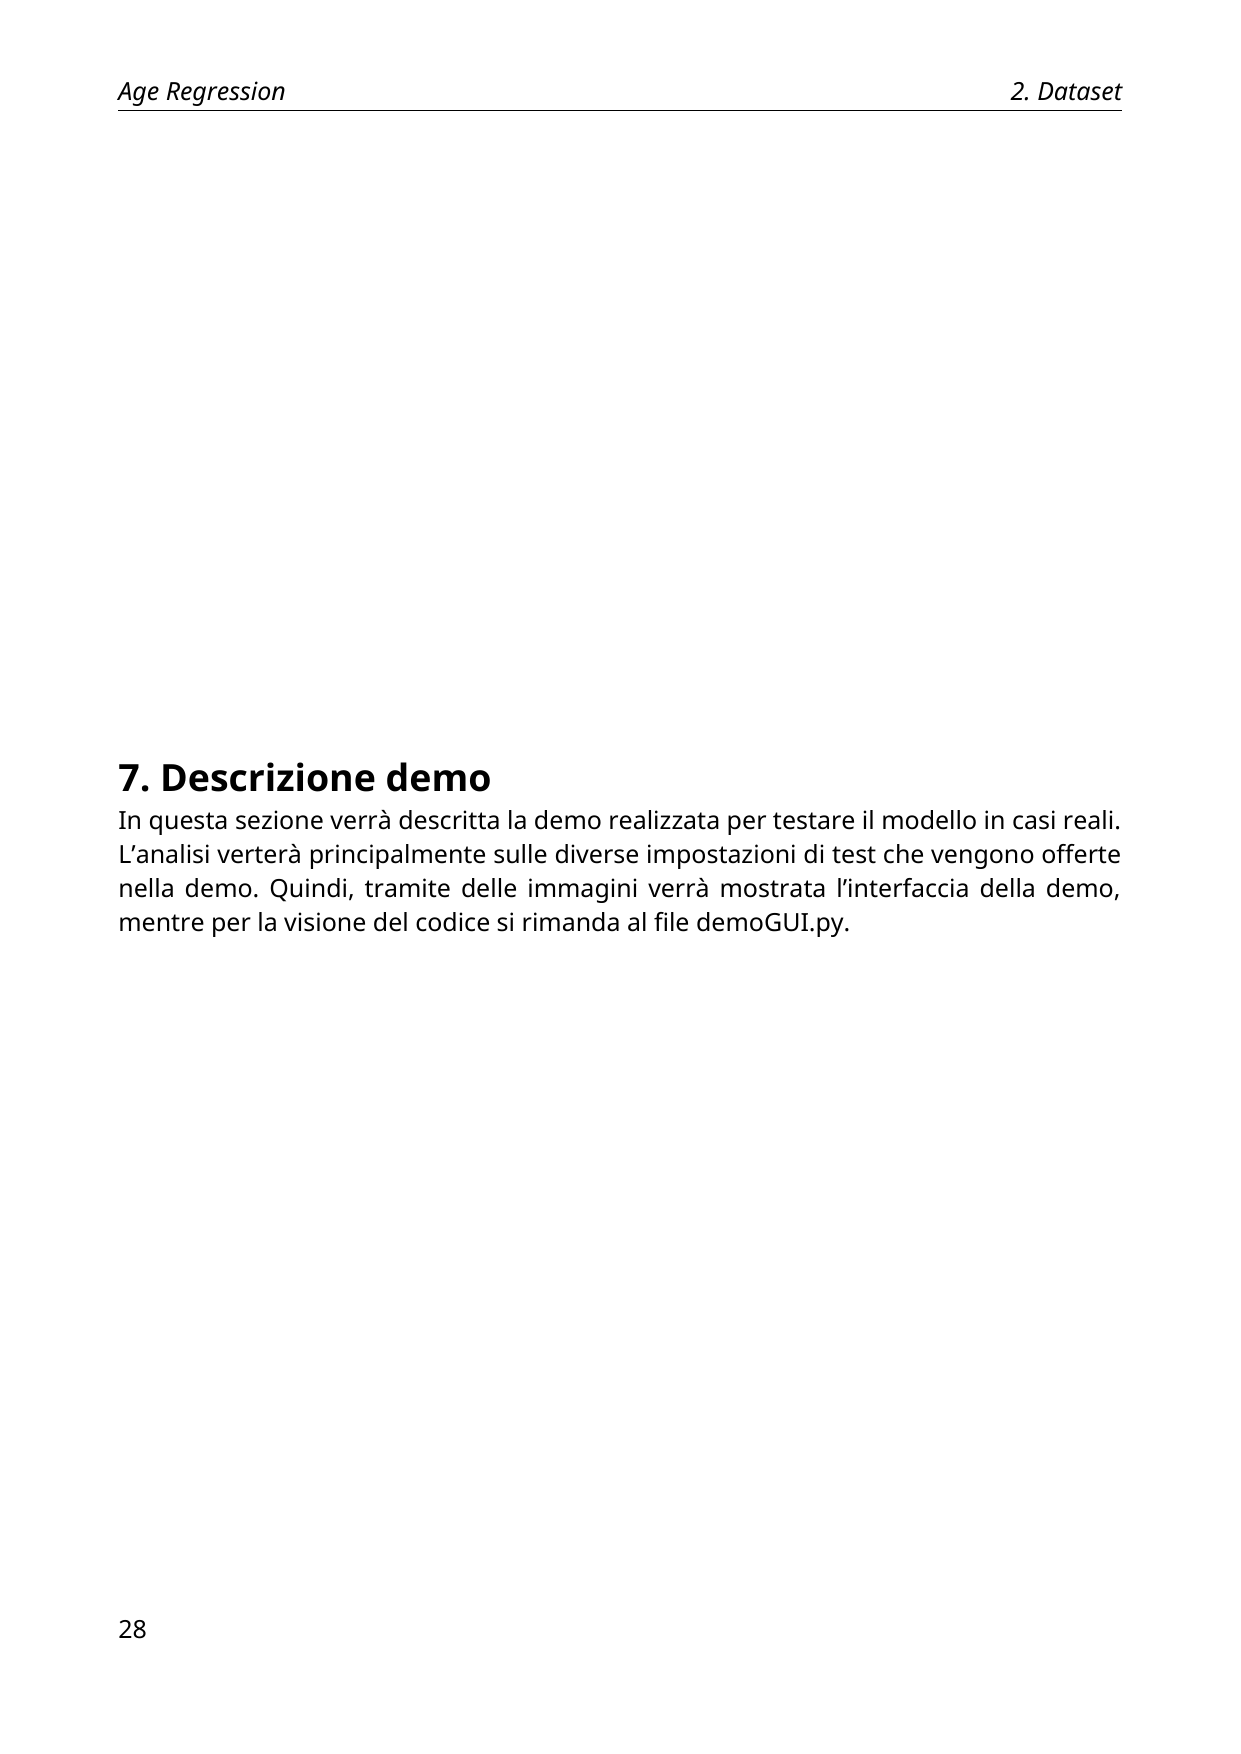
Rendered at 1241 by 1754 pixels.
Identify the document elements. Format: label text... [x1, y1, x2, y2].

text In questa sezione verrà descritta la demo realizzata per testare il modello in casi reali. L’analisi verterà principalmente sulle diverse impostazioni di test che vengono offerte nella demo. Quindi, tramite delle immagini verrà mostrata l’interfaccia della demo, mentre per la visione del codice si rimanda al file demoGUI.py. [118, 803, 1122, 939]
subtitle 7. Descrizione demo [118, 752, 1122, 803]
